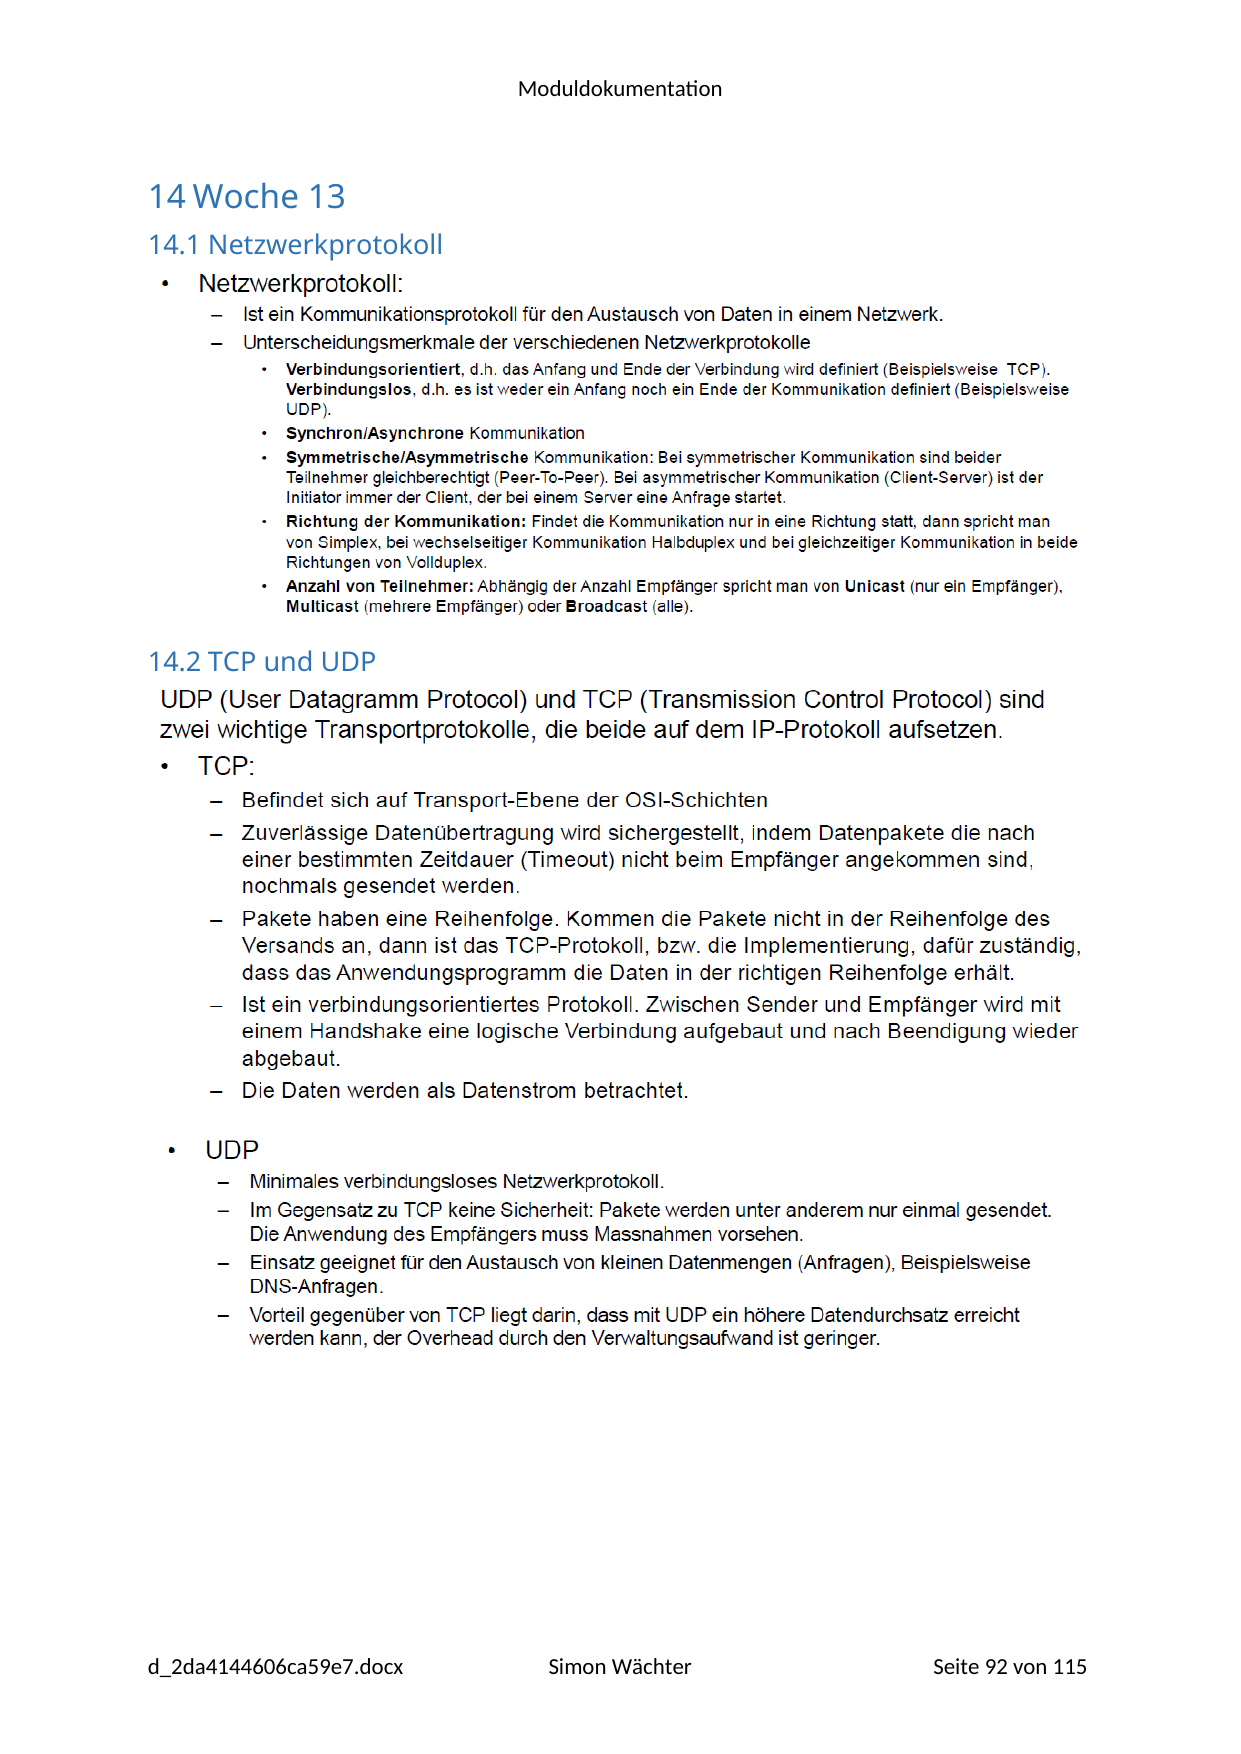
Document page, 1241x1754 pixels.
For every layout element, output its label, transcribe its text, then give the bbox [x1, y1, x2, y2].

picture [147, 1129, 1093, 1361]
subtitle Woche 13 [148, 173, 1093, 218]
subtitle Netzwerkprotokoll [148, 226, 1093, 263]
subtitle TCP und UDP [148, 642, 1093, 679]
picture [147, 681, 1093, 1111]
picture [147, 265, 1093, 624]
